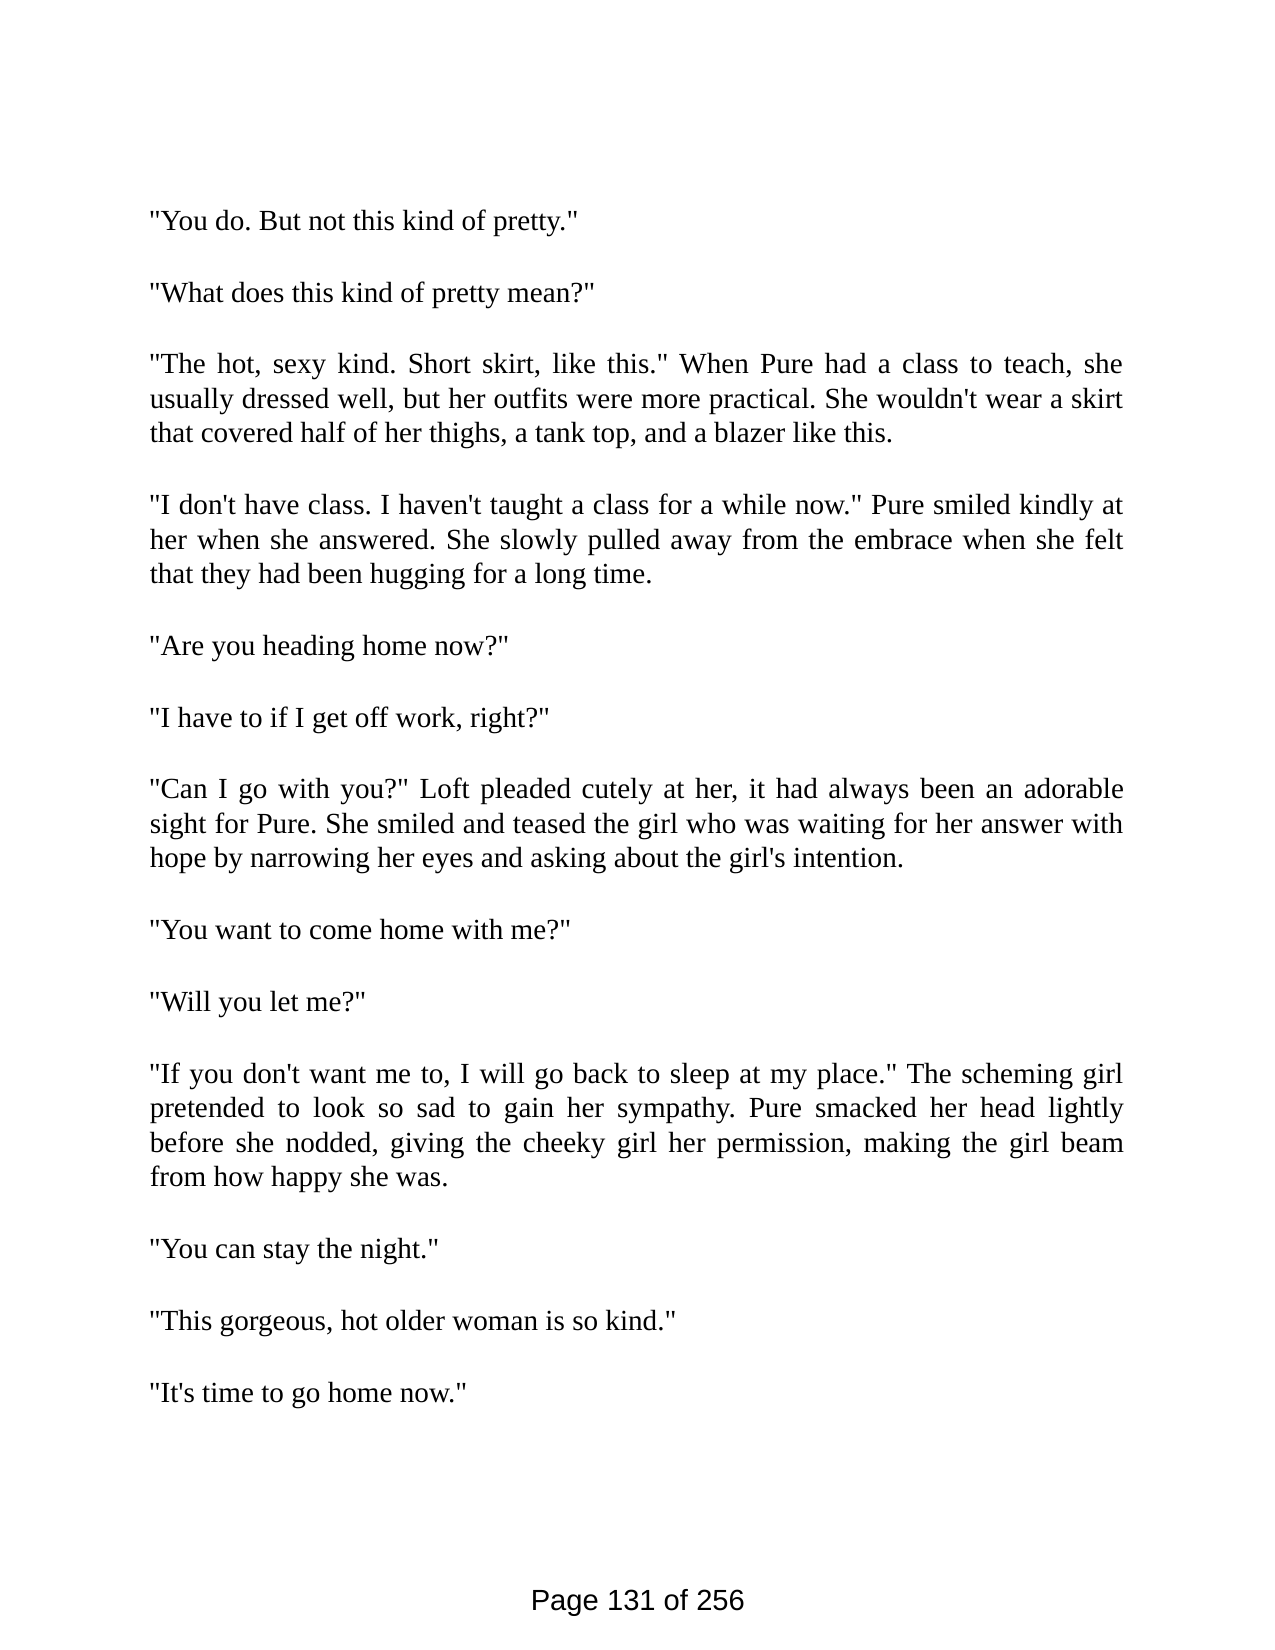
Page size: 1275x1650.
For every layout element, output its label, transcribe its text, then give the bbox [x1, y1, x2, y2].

text "Are you heading home now?" [148, 628, 1125, 662]
text "If you don't want me to, I will go back to sleep at my place." The scheming girl pretended to look so sad to gain her sympathy. Pure smacked her head lightly before she nodded, giving the cheeky girl her permission, making the girl beam from how happy she was. [148, 1056, 1125, 1193]
text "You do. But not this kind of pretty." [148, 203, 1125, 237]
text "I have to if I get off work, right?" [148, 700, 1125, 733]
text "Can I go with you?" Loft pleaded cutely at her, it had always been an adorable sight for Pure. She smiled and teased the girl who was waiting for her answer with hope by narrowing her eyes and asking about the girl's intention. [148, 772, 1125, 874]
text "You can stay the night." [148, 1231, 1125, 1265]
text "Will you let me?" [148, 984, 1125, 1018]
text "What does this kind of pretty mean?" [148, 275, 1125, 308]
text "It's time to go home now." [148, 1375, 1125, 1408]
text "This gorgeous, hot older woman is so kind." [148, 1303, 1125, 1336]
text "The hot, sexy kind. Short skirt, like this." When Pure had a class to teach, she usually dressed well, but her outfits were more practical. She wouldn't wear a skirt that covered half of her thighs, a tank top, and a blazer like this. [148, 347, 1125, 449]
text "I don't have class. I haven't taught a class for a while now." Pure smiled kindly at her when she answered. She slowly pulled away from the embrace when she felt that they had been hugging for a long time. [148, 487, 1125, 590]
text "You want to come home with me?" [148, 912, 1125, 946]
